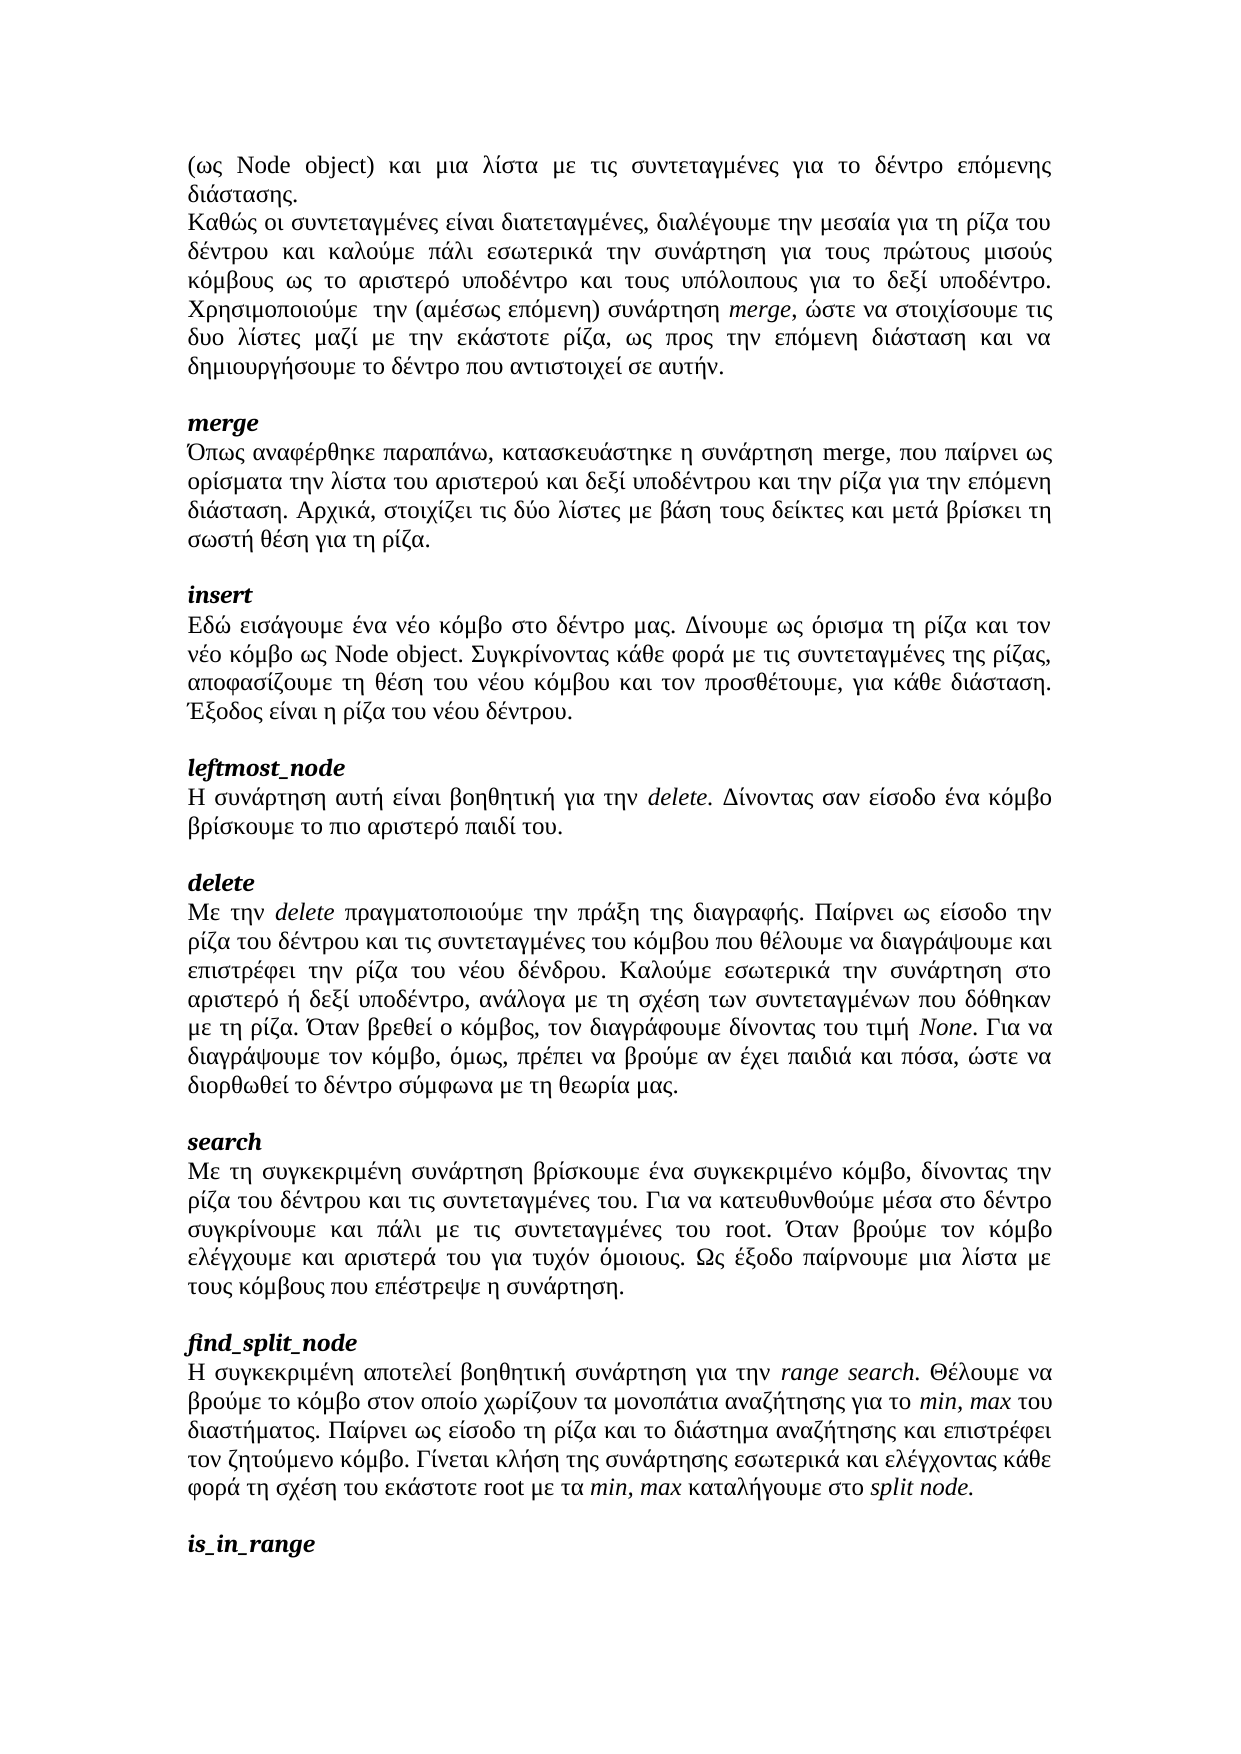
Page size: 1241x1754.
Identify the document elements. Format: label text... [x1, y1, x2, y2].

text Με την delete πραγματοποιούμε την πράξη της διαγραφής. Παίρνει ως είσοδο την ρίζα του δέντρου και τις συντεταγμένες του κόμβου που θέλουμε να διαγράψουμε και επιστρέφει την ρίζα του νέου δένδρου. Καλούμε εσωτερικά την συνάρτηση στο αριστερό ή δεξί υποδέντρο, ανάλογα με τη σχέση των συντεταγμένων που δόθηκαν με τη ρίζα. Όταν βρεθεί ο κόμβος, τον διαγράφουμε δίνοντας του τιμή None. Για να διαγράψουμε τον κόμβο, όμως, πρέπει να βρούμε αν έχει παιδιά και πόσα, ώστε να διορθωθεί το δέντρο σύμφωνα με τη θεωρία μας. [187, 897, 1053, 1099]
text Με τη συγκεκριμένη συνάρτηση βρίσκουμε ένα συγκεκριμένο κόμβο, δίνοντας την ρίζα του δέντρου και τις συντεταγμένες του. Για να κατευθυνθούμε μέσα στο δέντρο συγκρίνουμε και πάλι με τις συντεταγμένες του root. Όταν βρούμε τον κόμβο ελέγχουμε και αριστερά του για τυχόν όμοιους. Ως έξοδο παίρνουμε μια λίστα με τους κόμβους που επέστρεψε η συνάρτηση. [187, 1156, 1053, 1300]
text find_split_node [187, 1329, 1053, 1357]
text is_in_range [187, 1530, 1053, 1559]
text Εδώ εισάγουμε ένα νέο κόμβο στο δέντρο μας. Δίνουμε ως όρισμα τη ρίζα και τον νέο κόμβο ως Node object. Συγκρίνοντας κάθε φορά με τις συντεταγμένες της ρίζας, αποφασίζουμε τη θέση του νέου κόμβου και τον προσθέτουμε, για κάθε διάσταση. Έξοδος είναι η ρίζα του νέου δέντρου. [187, 610, 1053, 725]
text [187, 150, 1053, 207]
text insert [187, 581, 1053, 610]
text merge [187, 409, 1053, 437]
text Η συνάρτηση αυτή είναι βοηθητική για την delete. Δίνοντας σαν είσοδο ένα κόμβο βρίσκουμε το πιο αριστερό παιδί του. [187, 782, 1053, 840]
text leftmost_node [187, 754, 1053, 782]
text delete [187, 869, 1053, 897]
text Όπως αναφέρθηκε παραπάνω, κατασκευάστηκε η συνάρτηση merge, που παίρνει ως ορίσματα την λίστα του αριστερού και δεξί υποδέντρου και την ρίζα για την επόμενη διάσταση. Αρχικά, στοιχίζει τις δύο λίστες με βάση τους δείκτες και μετά βρίσκει τη σωστή θέση για τη ρίζα. [187, 437, 1053, 552]
text Η συγκεκριμένη αποτελεί βοηθητική συνάρτηση για την range search. Θέλουμε να βρούμε το κόμβο στον οποίο χωρίζουν τα μονοπάτια αναζήτησης για το min, max του διαστήματος. Παίρνει ως είσοδο τη ρίζα και το διάστημα αναζήτησης και επιστρέφει τον ζητούμενο κόμβο. Γίνεται κλήση της συνάρτησης εσωτερικά και ελέγχοντας κάθε φορά τη σχέση του εκάστοτε root με τα min, max καταλήγουμε στο split node. [187, 1357, 1053, 1501]
text Καθώς οι συντεταγμένες είναι διατεταγμένες, διαλέγουμε την μεσαία για τη ρίζα του δέντρου και καλούμε πάλι εσωτερικά την συνάρτηση για τους πρώτους μισούς κόμβους ως το αριστερό υποδέντρο και τους υπόλοιπους για το δεξί υποδέντρο. Χρησιμοποιούμε την (αμέσως επόμενη) συνάρτηση merge, ώστε να στοιχίσουμε τις δυο λίστες μαζί με την εκάστοτε ρίζα, ως προς την επόμενη διάσταση και να δημιουργήσουμε το δέντρο που αντιστοιχεί σε αυτήν. [187, 207, 1053, 380]
text search [187, 1127, 1053, 1156]
